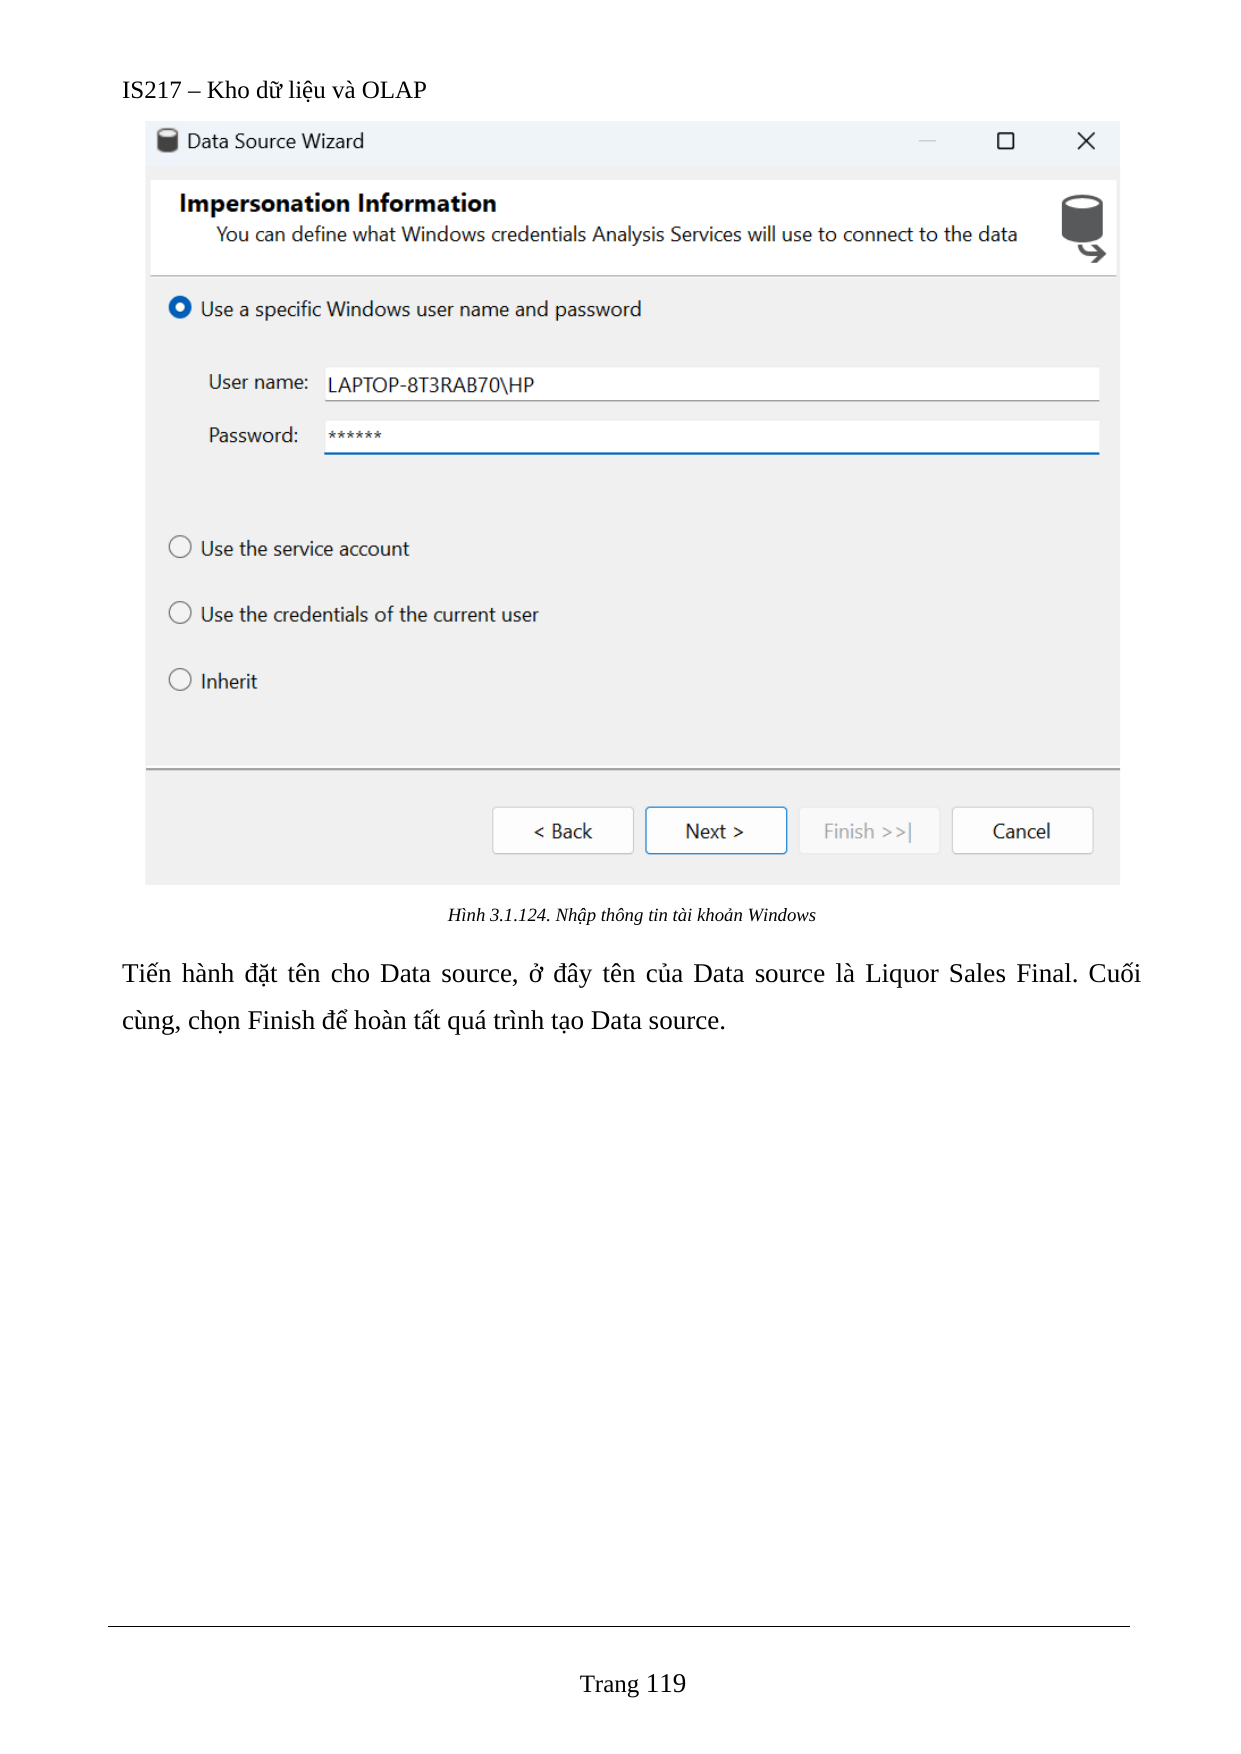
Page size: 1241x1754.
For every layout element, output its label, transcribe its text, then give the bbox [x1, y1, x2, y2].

picture [145, 121, 1121, 885]
text Tiến hành đặt tên cho Data source, ở đây tên của Data source là Liquor Sales Final. Cuối cùng, chọn Finish để hoàn tất quá trình tạo Data source. [122, 957, 1144, 1035]
